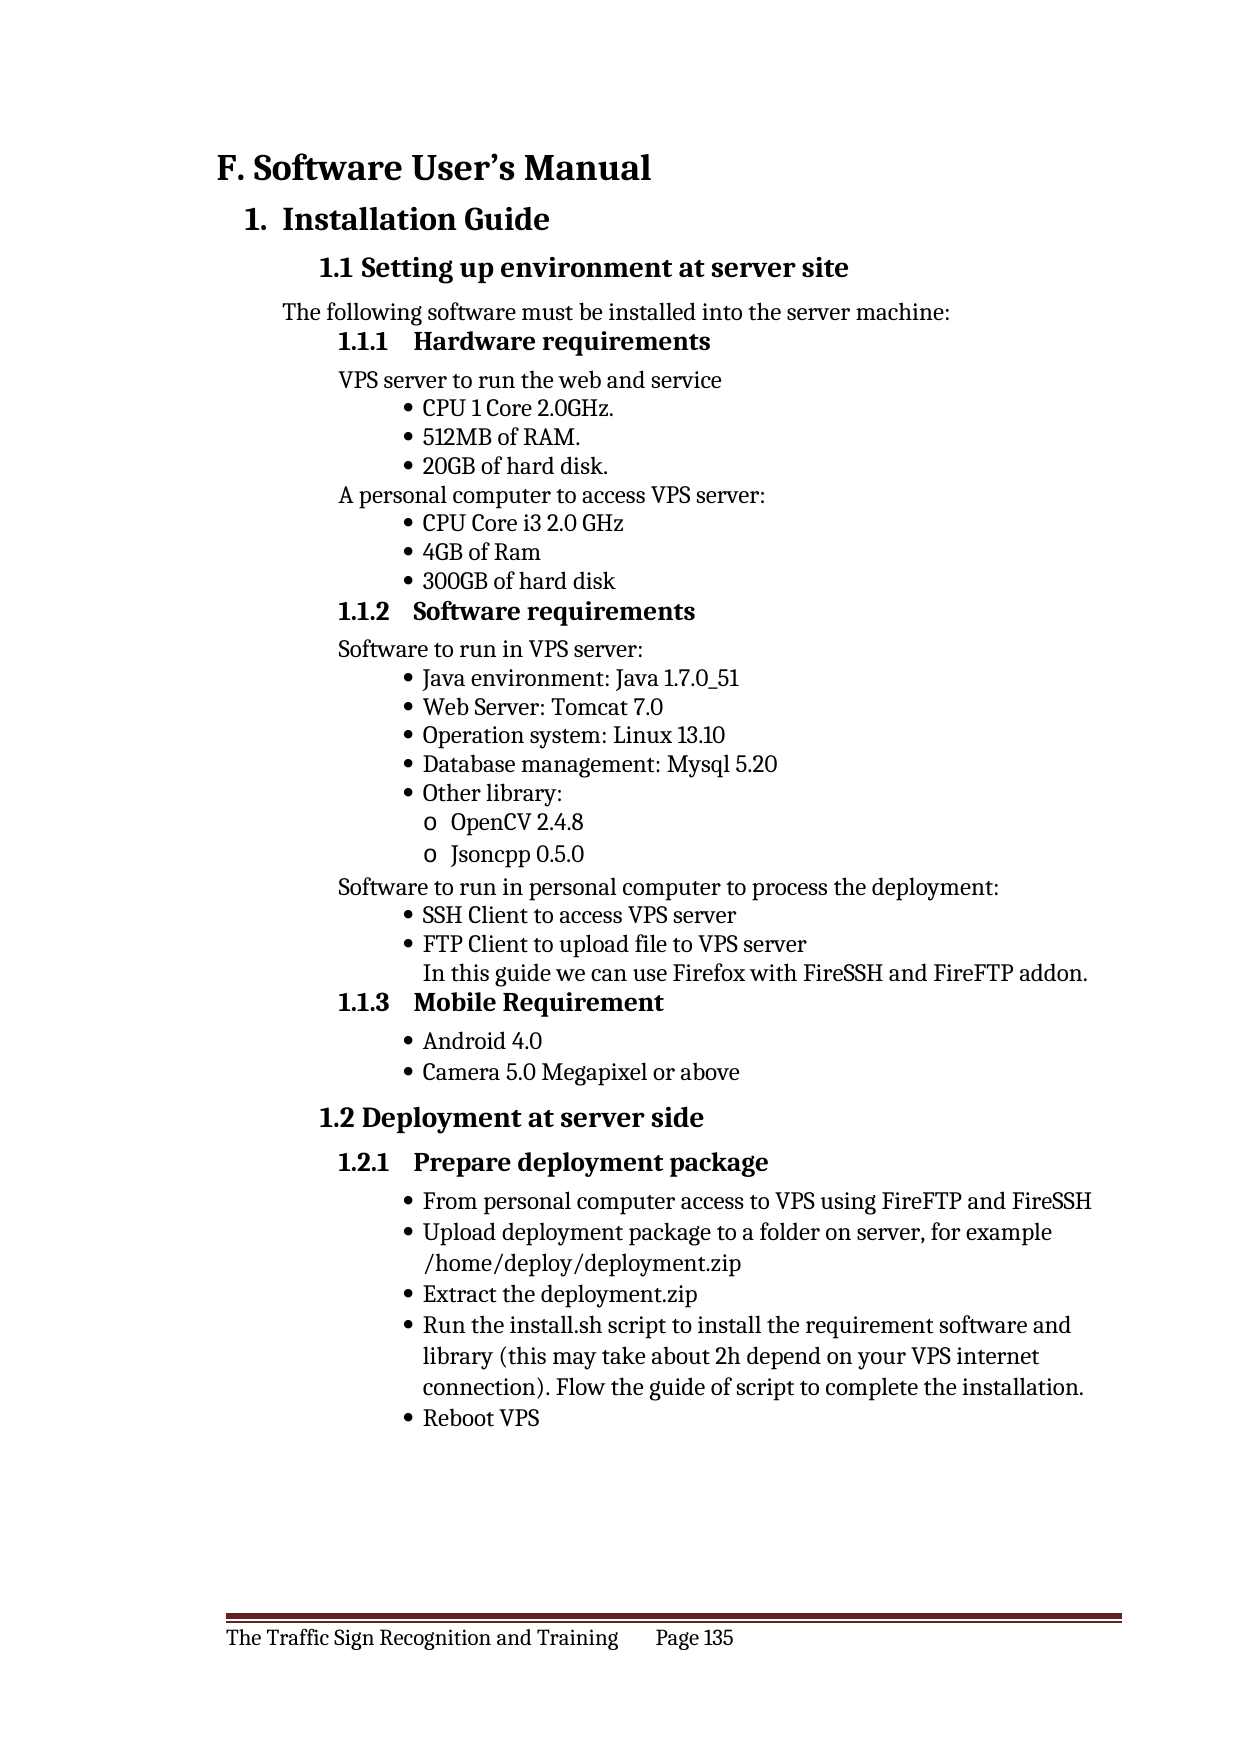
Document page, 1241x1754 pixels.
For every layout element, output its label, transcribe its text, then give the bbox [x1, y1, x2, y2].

text Software to run in VPS server: [263, 635, 1122, 664]
list CPU Core i3 2.0 GHz [404, 509, 1122, 538]
list Java environment: Java 1.7.0_51 [404, 664, 1122, 693]
list 512MB of RAM. [404, 423, 1122, 452]
text VPS server to run the web and service [263, 366, 1122, 394]
list Android 4.0 [404, 1027, 1122, 1056]
text Software to run in personal computer to process the deployment: [263, 872, 1122, 901]
subtitle Installation Guide [244, 201, 1122, 239]
subtitle Deployment at server side [319, 1101, 1122, 1135]
subtitle Prepare deployment package [338, 1147, 1122, 1179]
list 4GB of Ram [404, 538, 1122, 567]
subtitle Software requirements [338, 596, 1122, 627]
list Jsoncpp 0.5.0 [423, 840, 1122, 870]
list FTP Client to upload file to VPS server [404, 930, 1122, 959]
subtitle Mobile Requirement [338, 987, 1122, 1018]
list In this guide we can use Firefox with FireSSH and FireFTP addon. [423, 959, 1122, 987]
list 20GB of hard disk. [404, 452, 1122, 481]
text A personal computer to access VPS server: [263, 481, 1122, 509]
list Run the install.sh script to install the requirement software and library (this may take about 2h depend on your VPS internet connection). Flow the guide of script to complete the installation. [404, 1311, 1122, 1402]
list Upload deployment package to a folder on server, for example /home/deploy/deployment.zip [404, 1218, 1122, 1278]
subtitle Hardware requirements [338, 326, 1122, 357]
subtitle Setting up environment at server site [319, 251, 1122, 285]
list Other library: [404, 779, 1122, 808]
list Reboot VPS [404, 1404, 1122, 1433]
list 300GB of hard disk [404, 567, 1122, 596]
text The following software must be installed into the server machine: [282, 297, 1122, 326]
list Camera 5.0 Megapixel or above [404, 1058, 1122, 1087]
list Web Server: Tomcat 7.0 [404, 693, 1122, 721]
list CPU 1 Core 2.0GHz. [404, 394, 1122, 423]
list From personal computer access to VPS using FireFTP and FireSSH [404, 1187, 1122, 1216]
list Database management: Mysql 5.20 [404, 750, 1122, 779]
subtitle Software User’s Manual [216, 147, 1122, 190]
list OpenCV 2.4.8 [423, 808, 1122, 838]
list Operation system: Linux 13.10 [404, 721, 1122, 750]
list SSH Client to access VPS server [404, 901, 1122, 930]
list Extract the deployment.zip [404, 1280, 1122, 1309]
